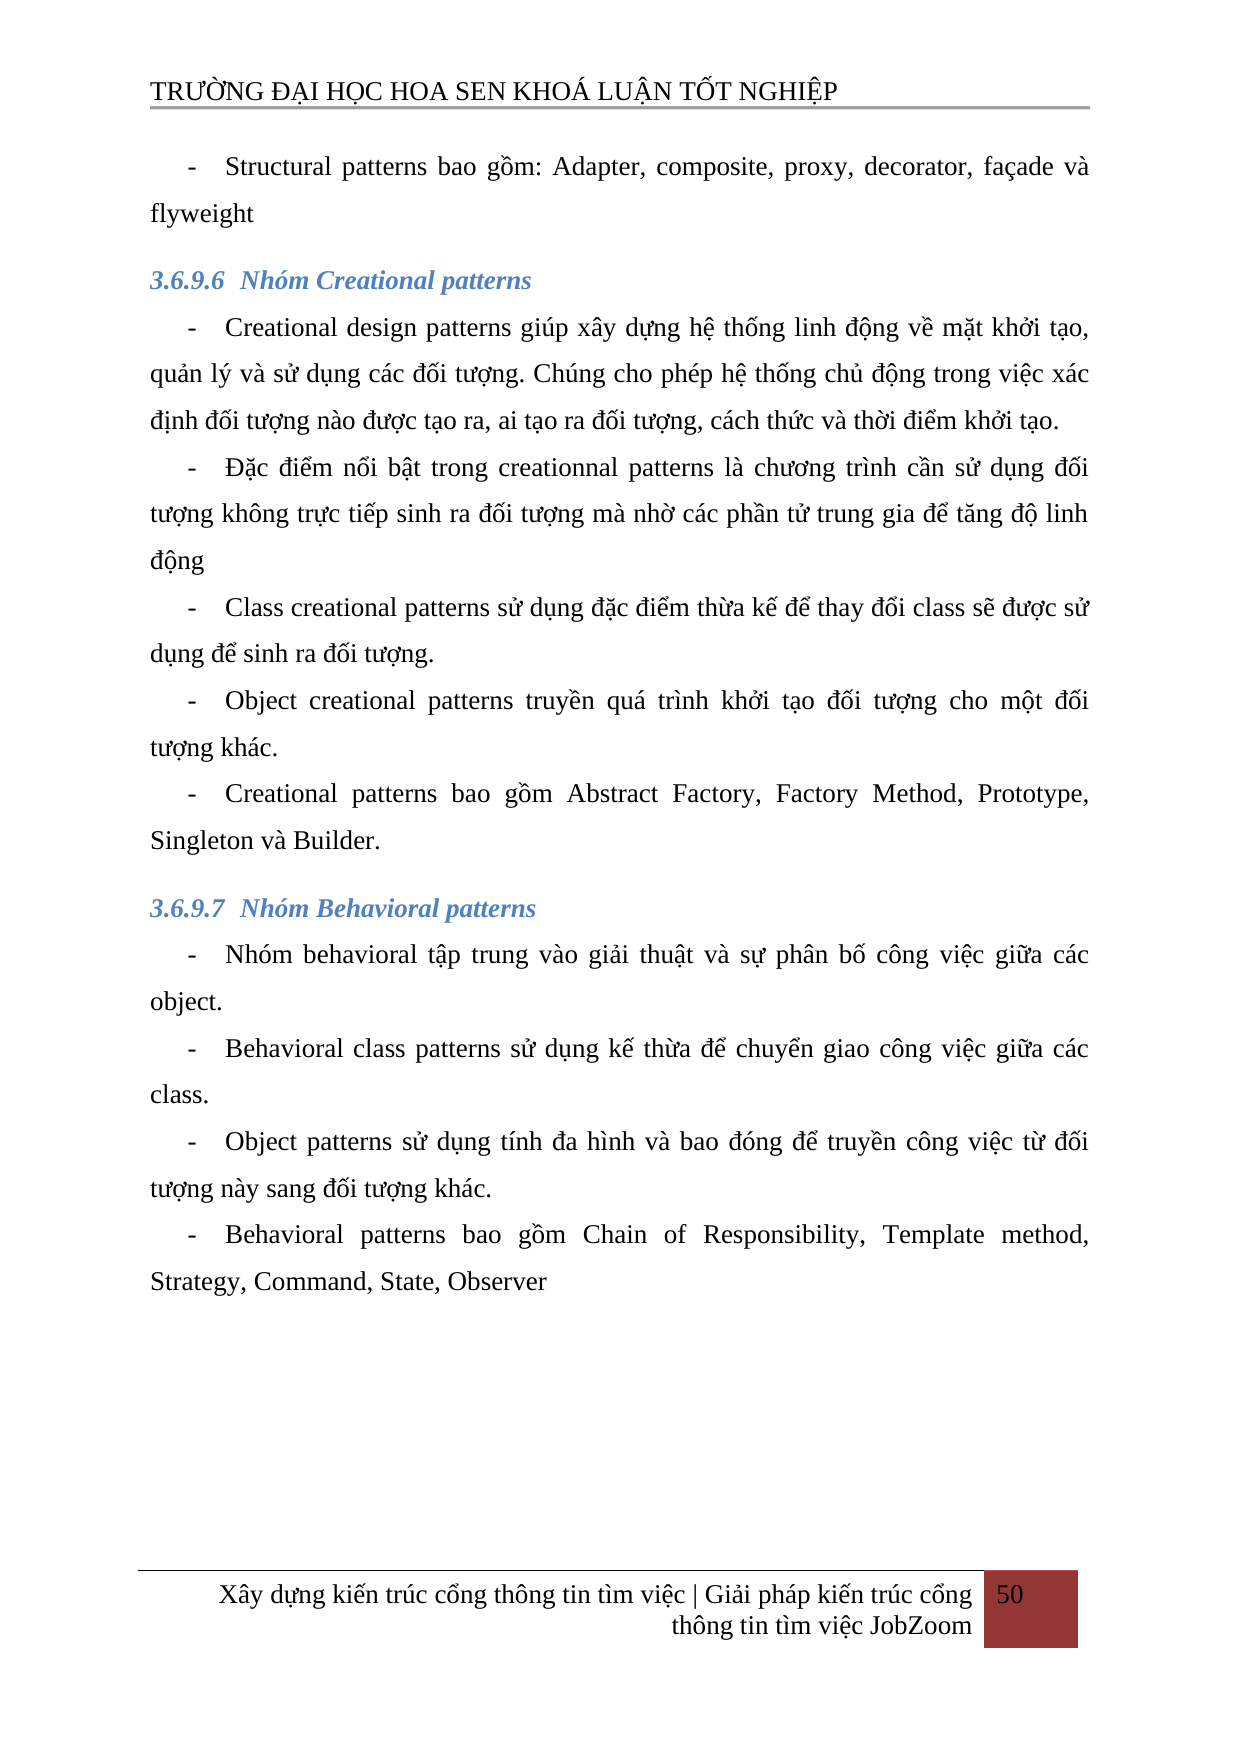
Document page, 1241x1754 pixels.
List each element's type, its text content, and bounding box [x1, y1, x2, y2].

list Object patterns sử dụng tính đa hình và bao đóng để truyền công việc từ đối tượng này sang đối tượng khác. [150, 1125, 1090, 1203]
list Nhóm behavioral tập trung vào giải thuật và sự phân bố công việc giữa các object. [150, 938, 1090, 1016]
list Đặc điểm nổi bật trong creationnal patterns là chương trình cần sử dụng đối tượng không trực tiếp sinh ra đối tượng mà nhờ các phần tử trung gia để tăng độ linh động [150, 451, 1090, 575]
subtitle Nhóm Behavioral patterns [150, 892, 1090, 923]
list Creational design patterns giúp xây dựng hệ thống linh động về mặt khởi tạo, quản lý và sử dụng các đối tượng. Chúng cho phép hệ thống chủ động trong việc xác định đối tượng nào được tạo ra, ai tạo ra đối tượng, cách thức và thời điểm khởi tạo. [150, 311, 1090, 435]
list Behavioral patterns bao gồm Chain of Responsibility, Template method, Strategy, Command, State, Observer [150, 1218, 1090, 1296]
list Object creational patterns truyền quá trình khởi tạo đối tượng cho một đối tượng khác. [150, 684, 1090, 762]
list Behavioral class patterns sử dụng kế thừa để chuyển giao công việc giữa các class. [150, 1032, 1090, 1109]
list Structural patterns bao gồm: Adapter, composite, proxy, decorator, façade và flyweight [150, 150, 1090, 228]
list Creational patterns bao gồm Abstract Factory, Factory Method, Prototype, Singleton và Builder. [150, 777, 1090, 855]
subtitle Nhóm Creational patterns [150, 264, 1090, 295]
list Class creational patterns sử dụng đặc điểm thừa kế để thay đổi class sẽ được sử dụng để sinh ra đối tượng. [150, 591, 1090, 669]
